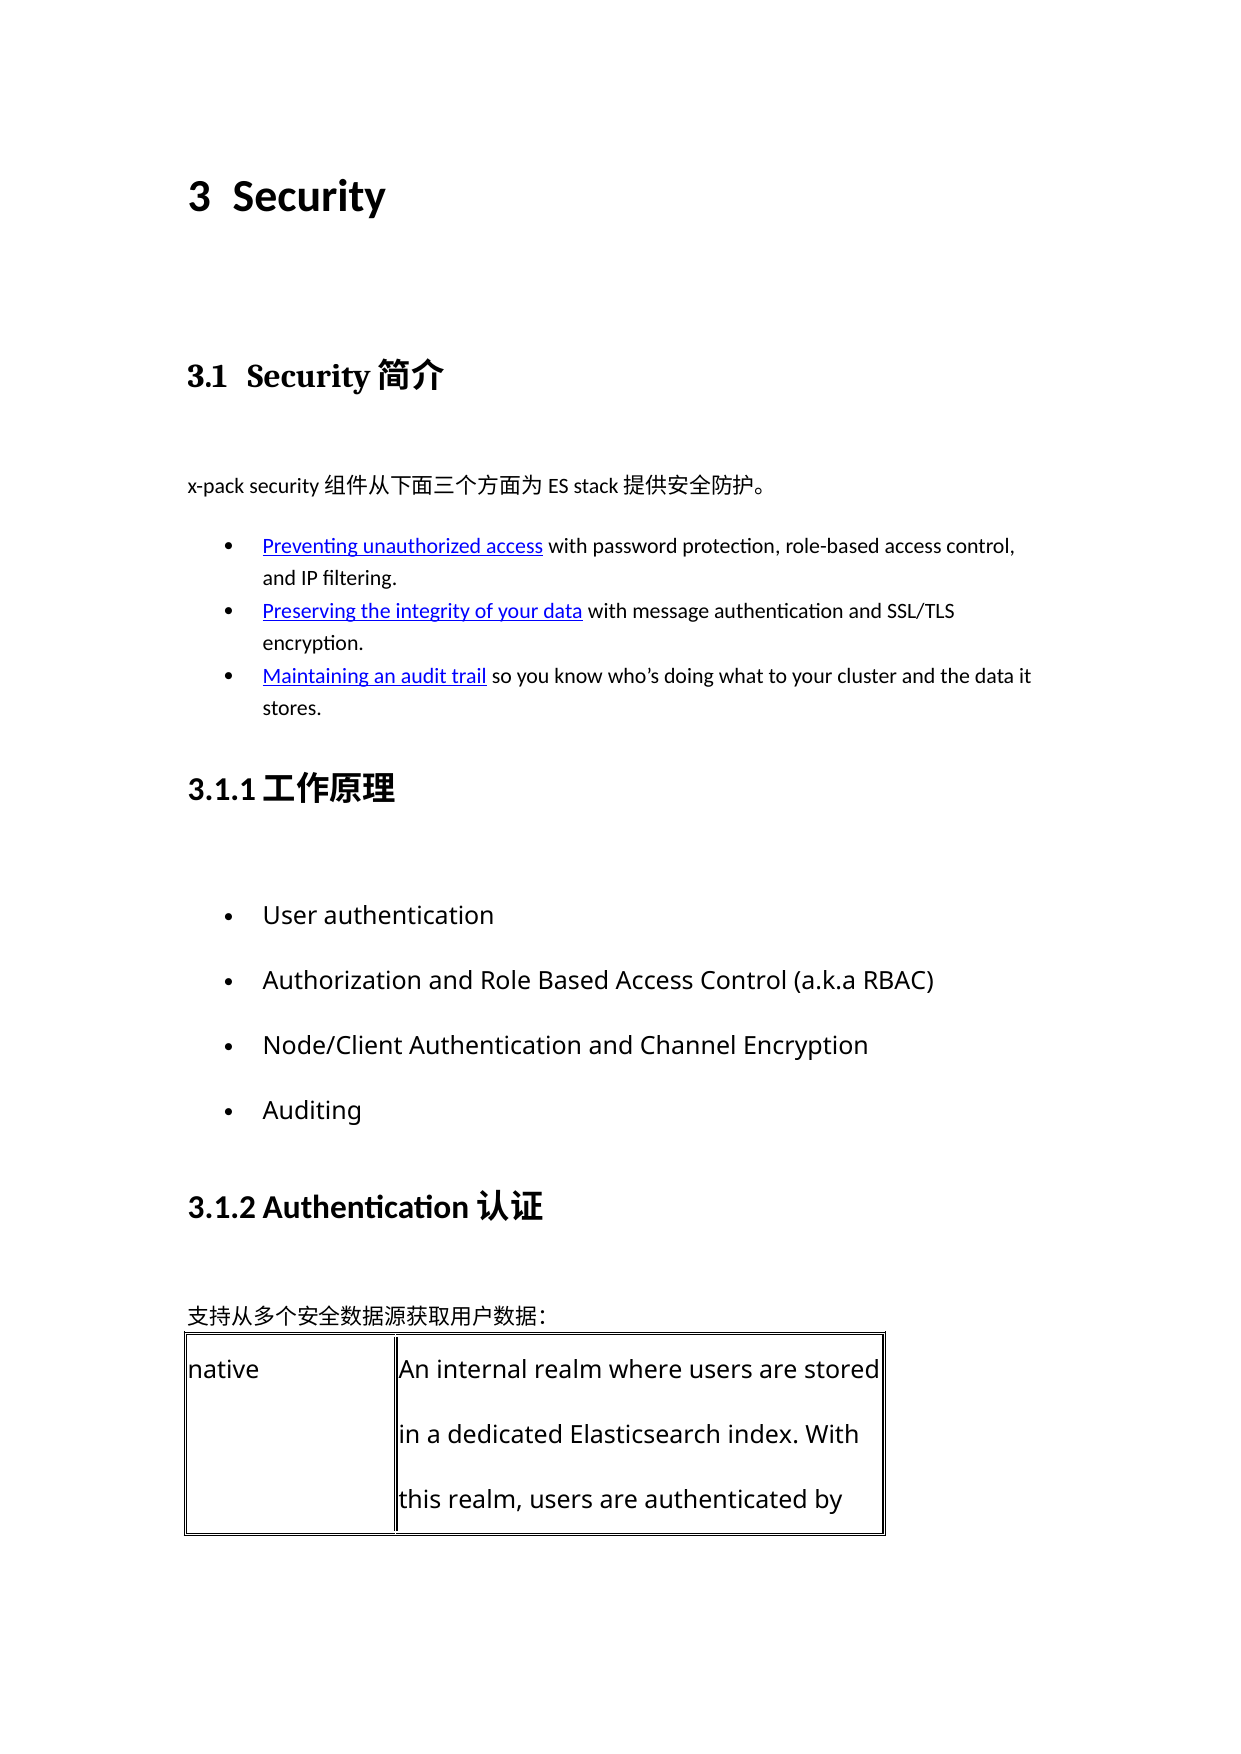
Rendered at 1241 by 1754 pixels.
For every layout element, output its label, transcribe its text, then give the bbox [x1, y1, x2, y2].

text 支持从多个安全数据源获取用户数据： [187, 1299, 1053, 1331]
subtitle Security [187, 162, 1053, 227]
list Auditing [225, 1077, 1053, 1142]
list User authentication [225, 882, 1053, 947]
subtitle 工作原理 [187, 753, 1053, 818]
subtitle Security简介 [187, 340, 1053, 405]
list Preserving the integrity of your data with message authentication and SSL/TLS encryption. [225, 594, 1053, 659]
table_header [396, 1335, 882, 1533]
list Preventing unauthorized access with password protection, role-based access control, and IP filtering. [225, 529, 1053, 594]
subtitle Authentication 认证 [187, 1172, 1053, 1237]
table_header native [187, 1333, 396, 1533]
text x-pack security 组件从下面三个方面为 ES stack 提供安全防护。 [187, 467, 1053, 500]
list Node/Client Authentication and Channel Encryption [225, 1012, 1053, 1077]
list Maintaining an audit trail so you know who’s doing what to your cluster and the data it stores. [225, 659, 1053, 724]
list Authorization and Role Based Access Control (a.k.a RBAC) [225, 947, 1053, 1012]
